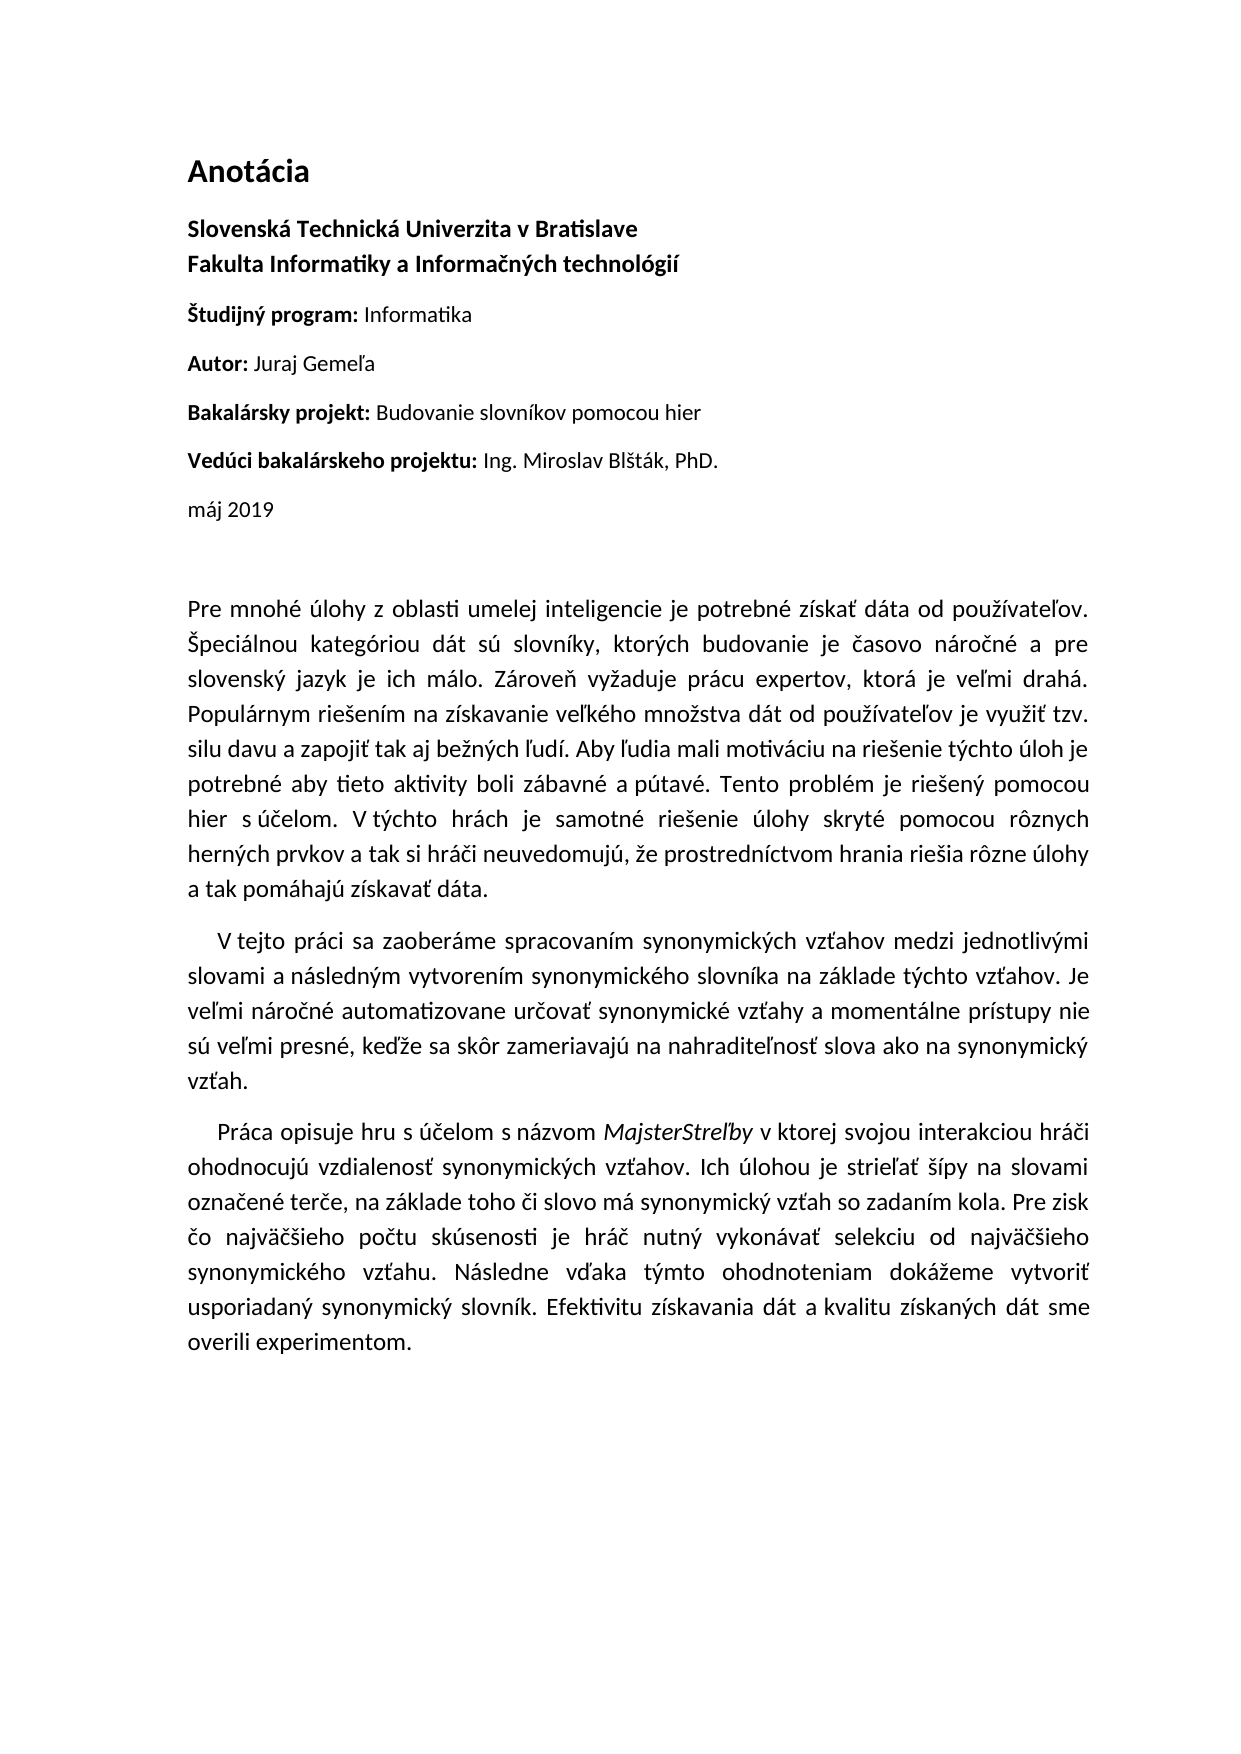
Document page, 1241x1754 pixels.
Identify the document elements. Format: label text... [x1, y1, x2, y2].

text Práca opisuje hru s účelom s názvom MajsterStreľby v ktorej svojou interakciou hráči ohodnocujú vzdialenosť synonymických vzťahov. Ich úlohou je strieľať šípy na slovami označené terče, na základe toho či slovo má synonymický vzťah so zadaním kola. Pre zisk čo najväčšieho počtu skúsenosti je hráč nutný vykonávať selekciu od najväčšieho synonymického vzťahu. Následne vďaka týmto ohodnoteniam dokážeme vytvoriť usporiadaný synonymický slovník. Efektivitu získavania dát a kvalitu získaných dát sme overili experimentom. [187, 1117, 1090, 1357]
text Študijný program: Informatika [187, 300, 1090, 328]
text Vedúci bakalárskeho projektu: Ing. Miroslav Blšták, PhD. [187, 447, 1090, 475]
text Autor: Juraj Gemeľa [187, 349, 1090, 377]
text máj 2019 [187, 496, 1090, 523]
text Slovenská Technická Univerzita v Bratislave [187, 213, 1090, 244]
text Pre mnohé úlohy z oblasti umelej inteligencie je potrebné získať dáta od používateľov. Špeciálnou kategóriou dát sú slovníky, ktorých budovanie je časovo náročné a pre slovenský jazyk je ich málo. Zároveň vyžaduje prácu expertov, ktorá je veľmi drahá. Populárnym riešením na získavanie veľkého množstva dát od používateľov je využiť tzv. silu davu a zapojiť tak aj bežných ľudí. Aby ľudia mali motiváciu na riešenie týchto úloh je potrebné aby tieto aktivity boli zábavné a pútavé. Tento problém je riešený pomocou hier s účelom. V týchto hrách je samotné riešenie úlohy skryté pomocou rôznych herných prvkov a tak si hráči neuvedomujú, že prostredníctvom hrania riešia rôzne úlohy a tak pomáhajú získavať dáta. [187, 593, 1090, 904]
text V tejto práci sa zaoberáme spracovaním synonymických vzťahov medzi jednotlivými slovami a následným vytvorením synonymického slovníka na základe týchto vzťahov. Je veľmi náročné automatizovane určovať synonymické vzťahy a momentálne prístupy nie sú veľmi presné, keďže sa skôr zameriavajú na nahraditeľnosť slova ako na synonymický vzťah. [187, 925, 1090, 1095]
text Fakulta Informatiky a Informačných technológií [187, 248, 1090, 279]
text Anotácia [187, 150, 1090, 191]
text Bakalársky projekt: Budovanie slovníkov pomocou hier [187, 398, 1090, 426]
